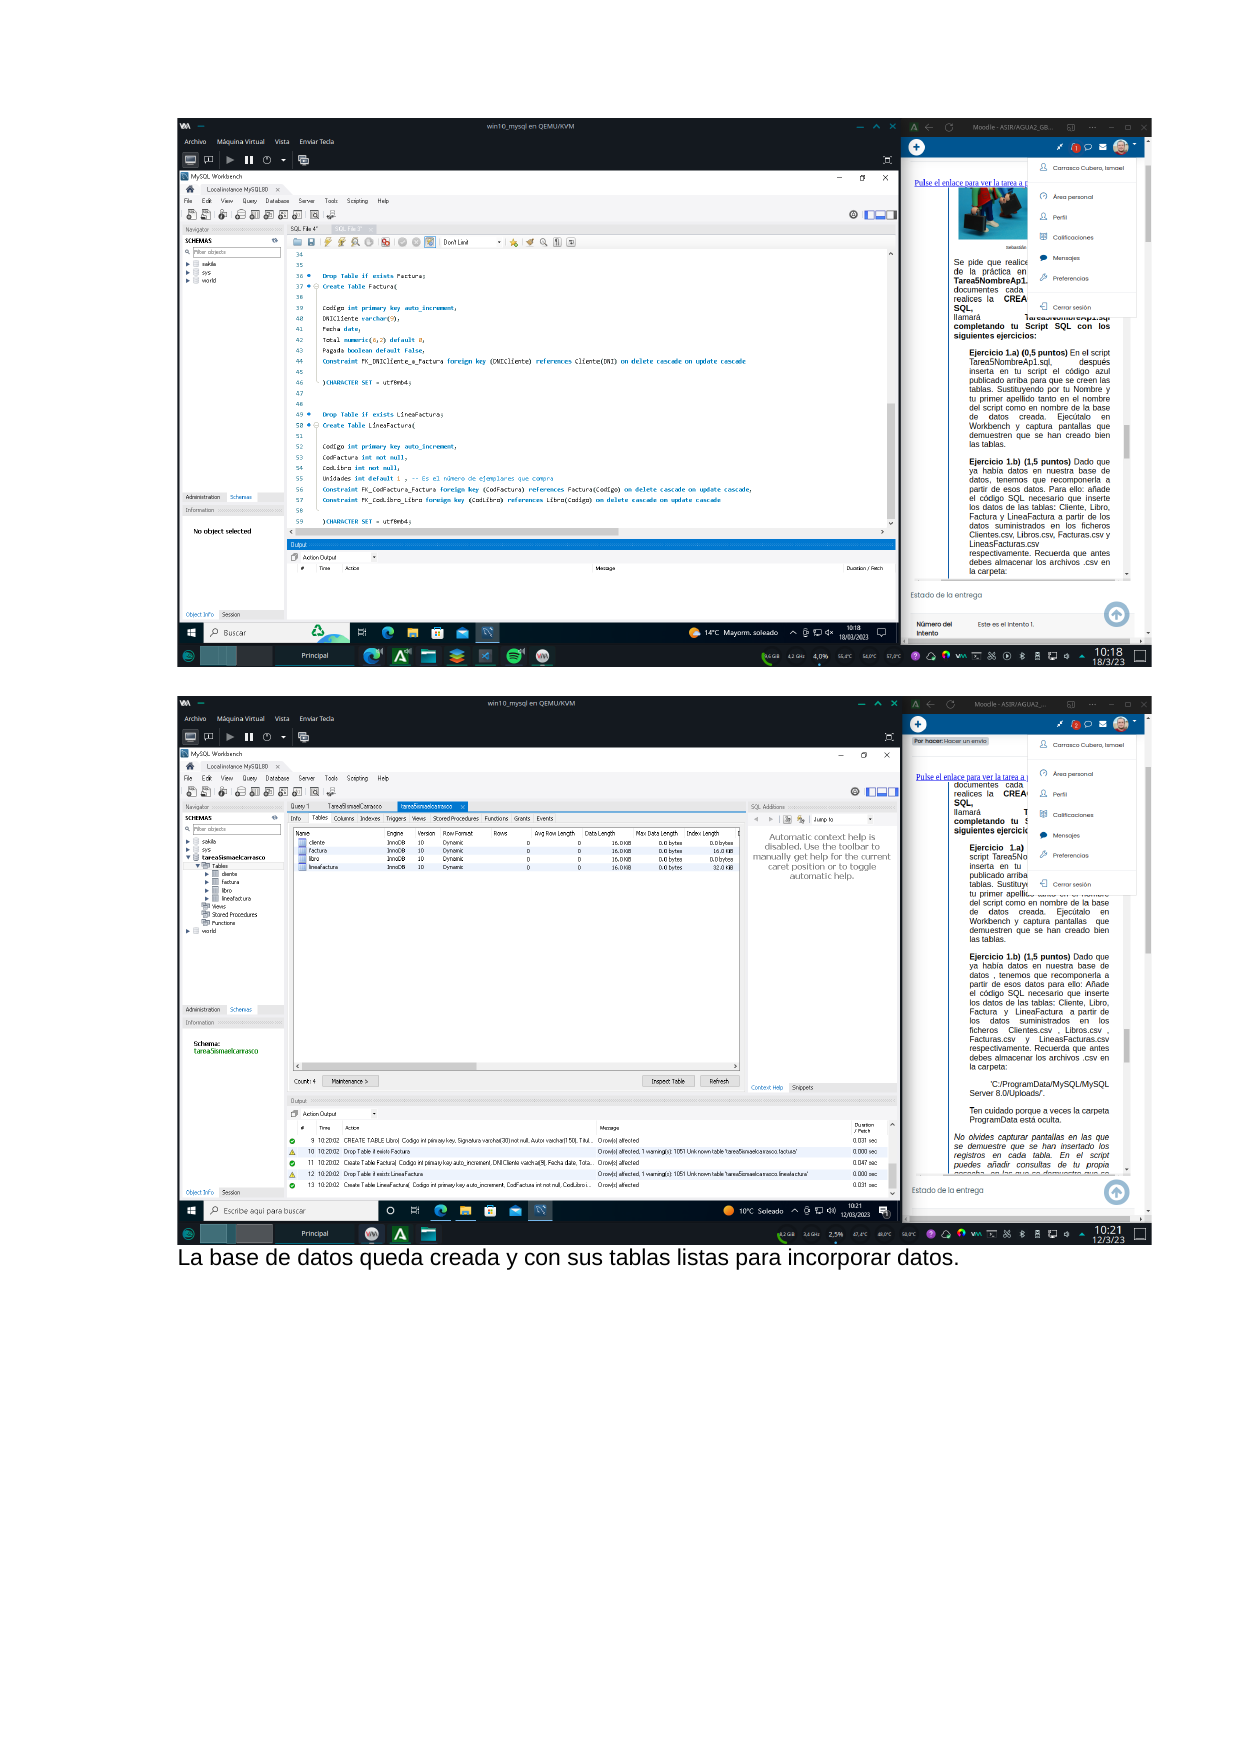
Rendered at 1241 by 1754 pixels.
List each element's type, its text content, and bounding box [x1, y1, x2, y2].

text La base de datos queda creada y con sus tablas listas para incorporar datos. [177, 1245, 1152, 1271]
picture [177, 696, 1152, 1245]
picture [177, 118, 1152, 667]
